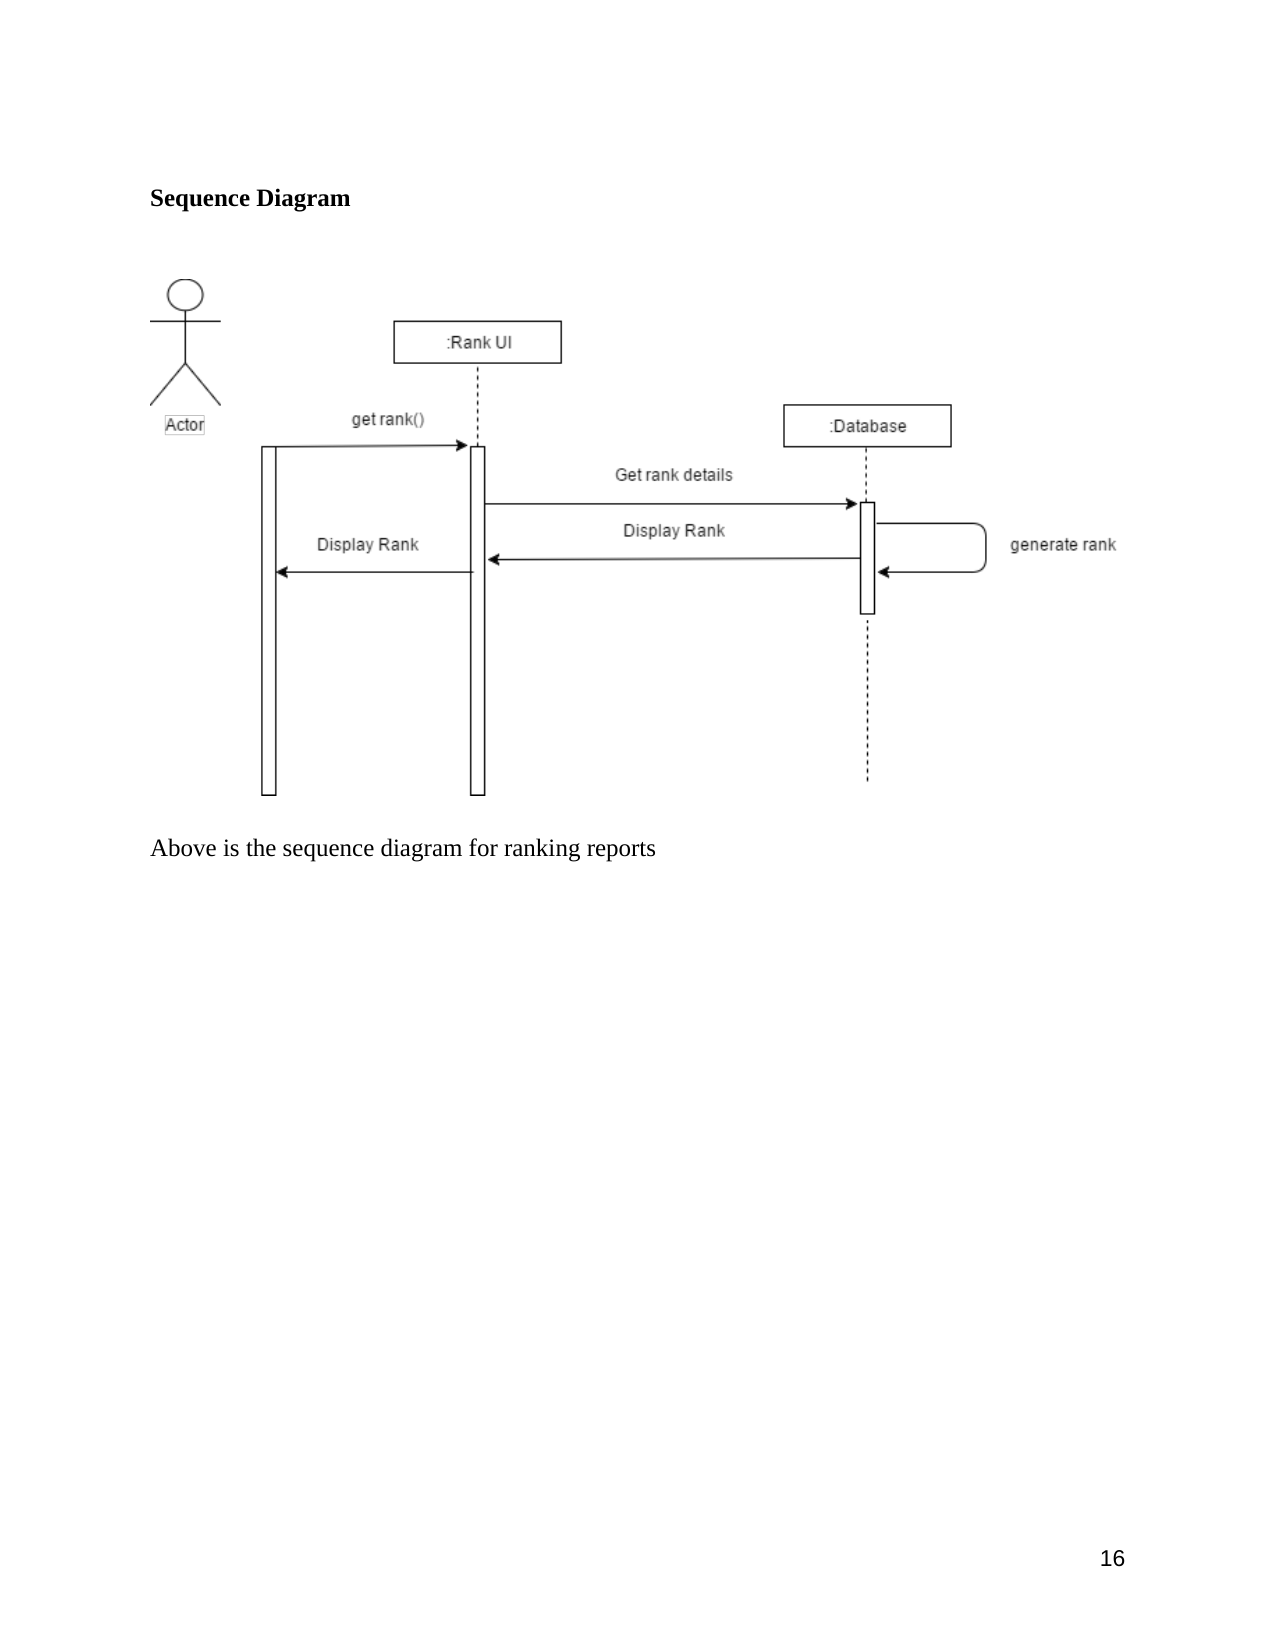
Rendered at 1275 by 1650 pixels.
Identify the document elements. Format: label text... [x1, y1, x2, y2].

text Above is the sequence diagram for ranking reports [150, 833, 1125, 862]
text Sequence Diagram [150, 183, 1125, 212]
